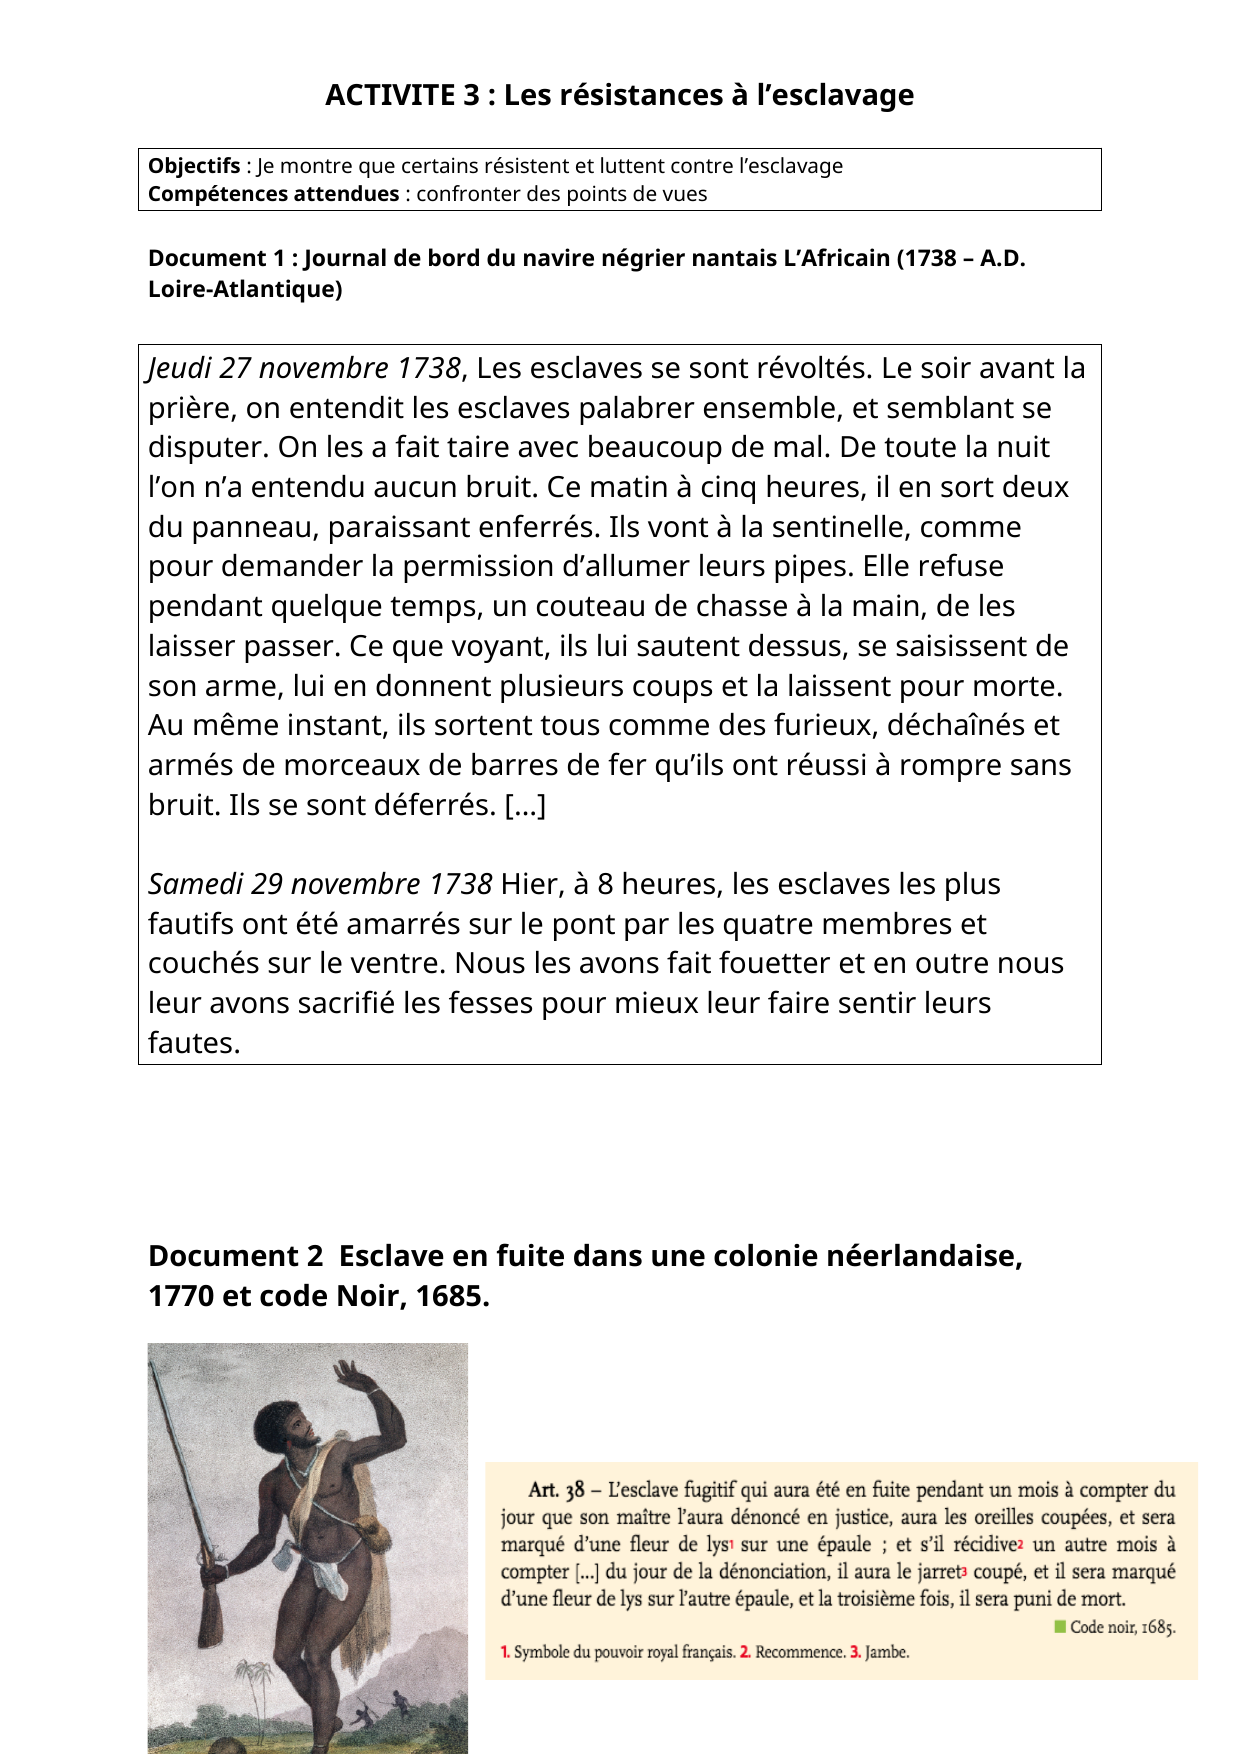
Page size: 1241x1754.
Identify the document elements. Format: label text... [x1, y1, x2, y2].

text ACTIVITE 3 : Les résistances à l’esclavage [148, 74, 1093, 113]
text Compétences attendues : confronter des points de vues [139, 176, 1101, 210]
picture [147, 1343, 469, 1754]
text Document 2 Esclave en fuite dans une colonie néerlandaise, 1770 et code Noir, 1685. [148, 1235, 1093, 1315]
picture [485, 1462, 1199, 1680]
text Samedi 29 novembre 1738 Hier, à 8 heures, les esclaves les plus fautifs ont été amarrés sur le pont par les quatre membres et couchés sur le ventre. Nous les avons fait fouetter et en outre nous leur avons sacrifié les fesses pour mieux leur faire sentir leurs fautes. [139, 860, 1101, 1064]
text Document 1 : Journal de bord du navire négrier nantais L’Africain (1738 – A.D. Loire-Atlantique) [148, 242, 1093, 304]
text Jeudi 27 novembre 1738, Les esclaves se sont révoltés. Le soir avant la prière, on entendit les esclaves palabrer ensemble, et semblant se disputer. On les a fait taire avec beaucoup de mal. De toute la nuit l’on n’a entendu aucun bruit. Ce matin à cinq heures, il en sort deux du panneau, paraissant enferrés. Ils vont à la sentinelle, comme pour demander la permission d’allumer leurs pipes. Elle refuse pendant quelque temps, un couteau de chasse à la main, de les laisser passer. Ce que voyant, ils lui sautent dessus, se saisissent de son arme, lui en donnent plusieurs coups et la laissent pour morte. Au même instant, ils sortent tous comme des furieux, déchaînés et armés de morceaux de barres de fer qu’ils ont réussi à rompre sans bruit. Ils se sont déferrés. […] [139, 345, 1101, 823]
text Objectifs : Je montre que certains résistent et luttent contre l’esclavage [139, 149, 1101, 176]
